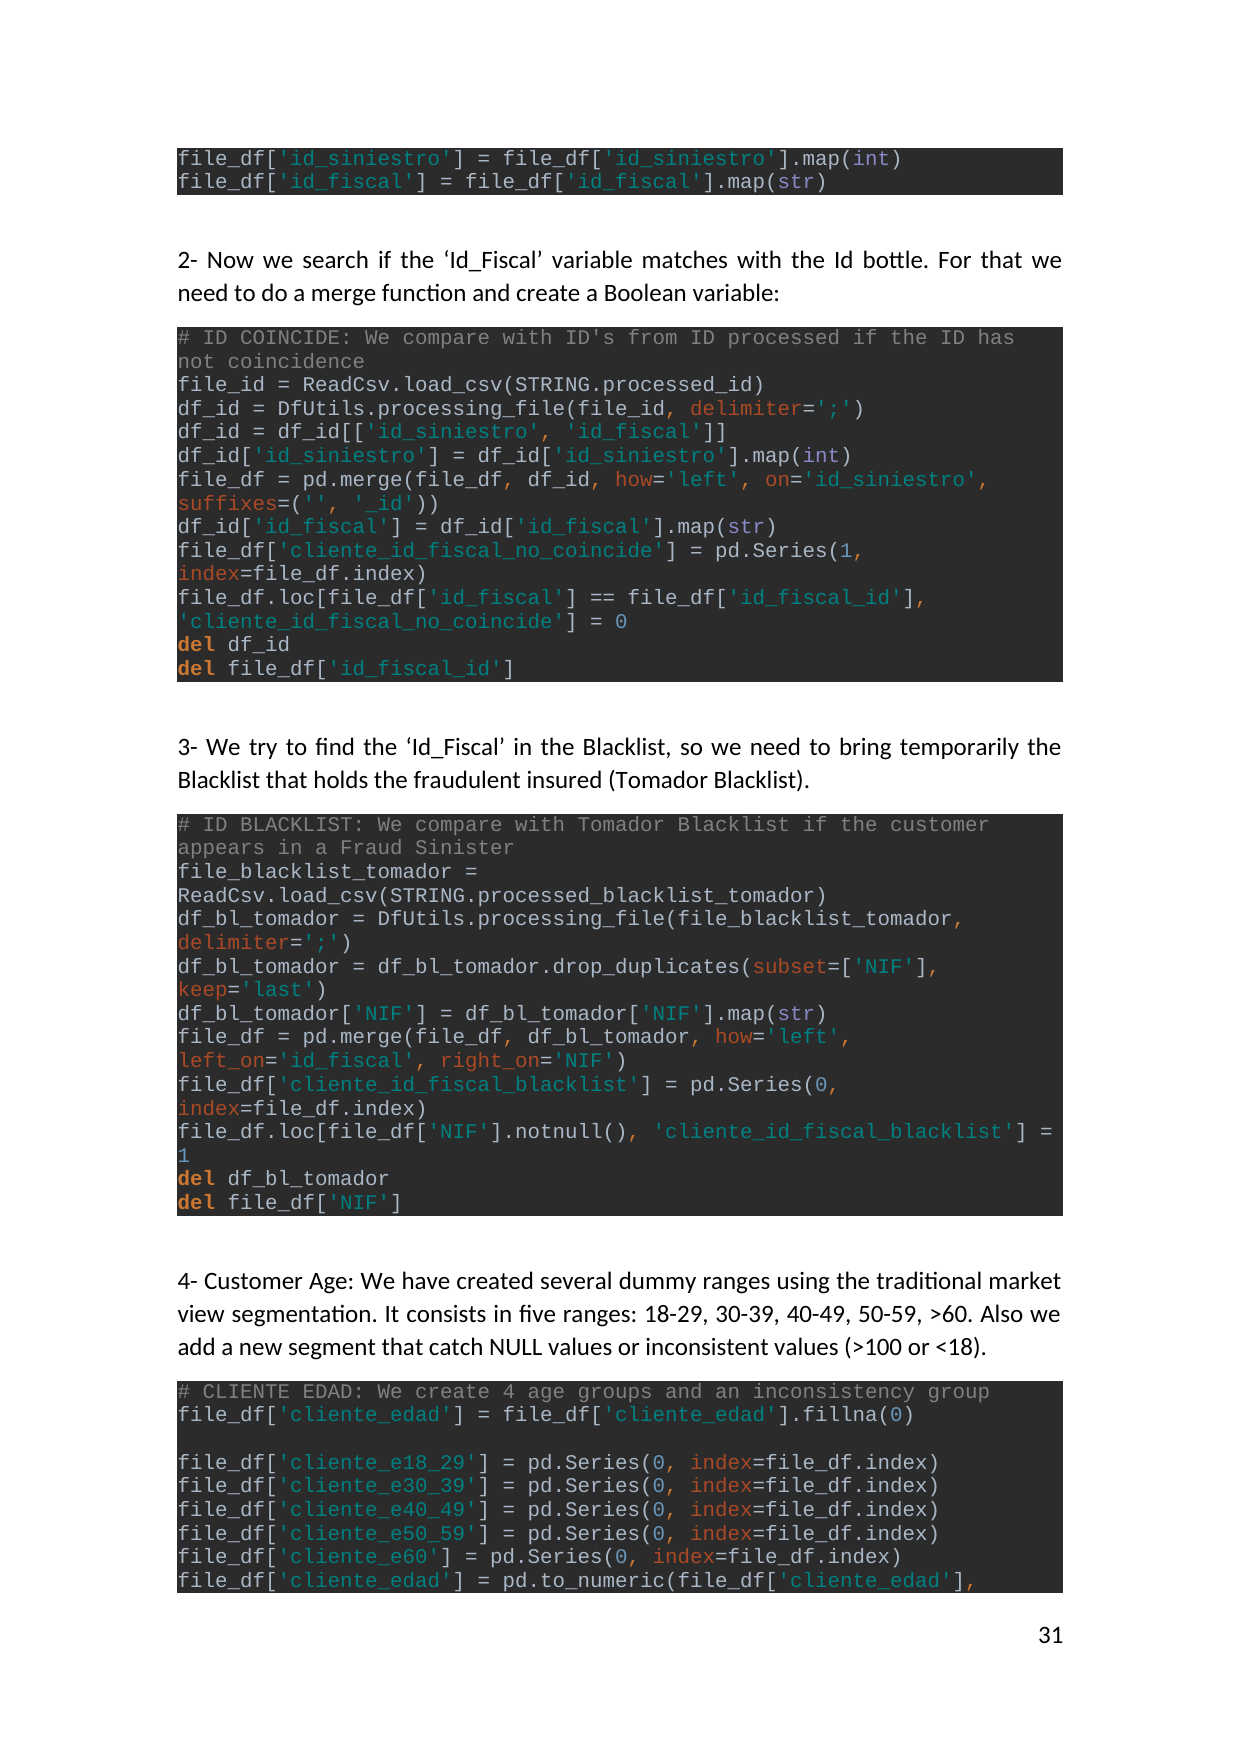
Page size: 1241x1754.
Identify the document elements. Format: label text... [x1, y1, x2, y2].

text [177, 1381, 1063, 1593]
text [177, 148, 1063, 195]
text 2- Now we search if the ‘Id_Fiscal’ variable matches with the Id bottle. For that we need to do a merge function and create a Boolean variable: [177, 244, 1063, 308]
text 4- Customer Age: We have created several dummy ranges using the traditional market view segmentation. It consists in five ranges: 18-29, 30-39, 40-49, 50-59, >60. Also we add a new segment that catch NULL values or inconsistent values (>100 or <18). [177, 1265, 1063, 1362]
text # ID BLACKLIST: We compare with Tomador Blacklist if the customer appears in a Fraud Sinister file_blacklist_tomador = ReadCsv.load_csv(STRING.processed_blacklist_tomador) df_bl_tomador = DfUtils.processing_file(file_blacklist_tomador, delimiter=';') df_bl_tomador = df_bl_tomador.drop_duplicates(subset=['NIF'], keep='last') df_bl_tomador['NIF'] = df_bl_tomador['NIF'].map(str) file_df = pd.merge(file_df, df_bl_tomador, how='left', left_on='id_fiscal', right_on='NIF') file_df['cliente_id_fiscal_blacklist'] = pd.Series(0, index=file_df.index) file_df.loc[file_df['NIF'].notnull(), 'cliente_id_fiscal_blacklist'] = 1 del df_bl_tomador del file_df['NIF'] [177, 814, 1063, 1216]
text # ID COINCIDE: We compare with ID's from ID processed if the ID has not coincidence file_id = ReadCsv.load_csv(STRING.processed_id) df_id = DfUtils.processing_file(file_id, delimiter=';') df_id = df_id[['id_siniestro', 'id_fiscal']] df_id['id_siniestro'] = df_id['id_siniestro'].map(int) file_df = pd.merge(file_df, df_id, how='left', on='id_siniestro', suffixes=('', '_id')) df_id['id_fiscal'] = df_id['id_fiscal'].map(str) file_df['cliente_id_fiscal_no_coincide'] = pd.Series(1, index=file_df.index) file_df.loc[file_df['id_fiscal'] == file_df['id_fiscal_id'], 'cliente_id_fiscal_no_coincide'] = 0 del df_id del file_df['id_fiscal_id'] [177, 327, 1063, 682]
text 3- We try to find the ‘Id_Fiscal’ in the Blacklist, so we need to bring temporarily the Blacklist that holds the fraudulent insured (Tomador Blacklist). [177, 731, 1063, 795]
